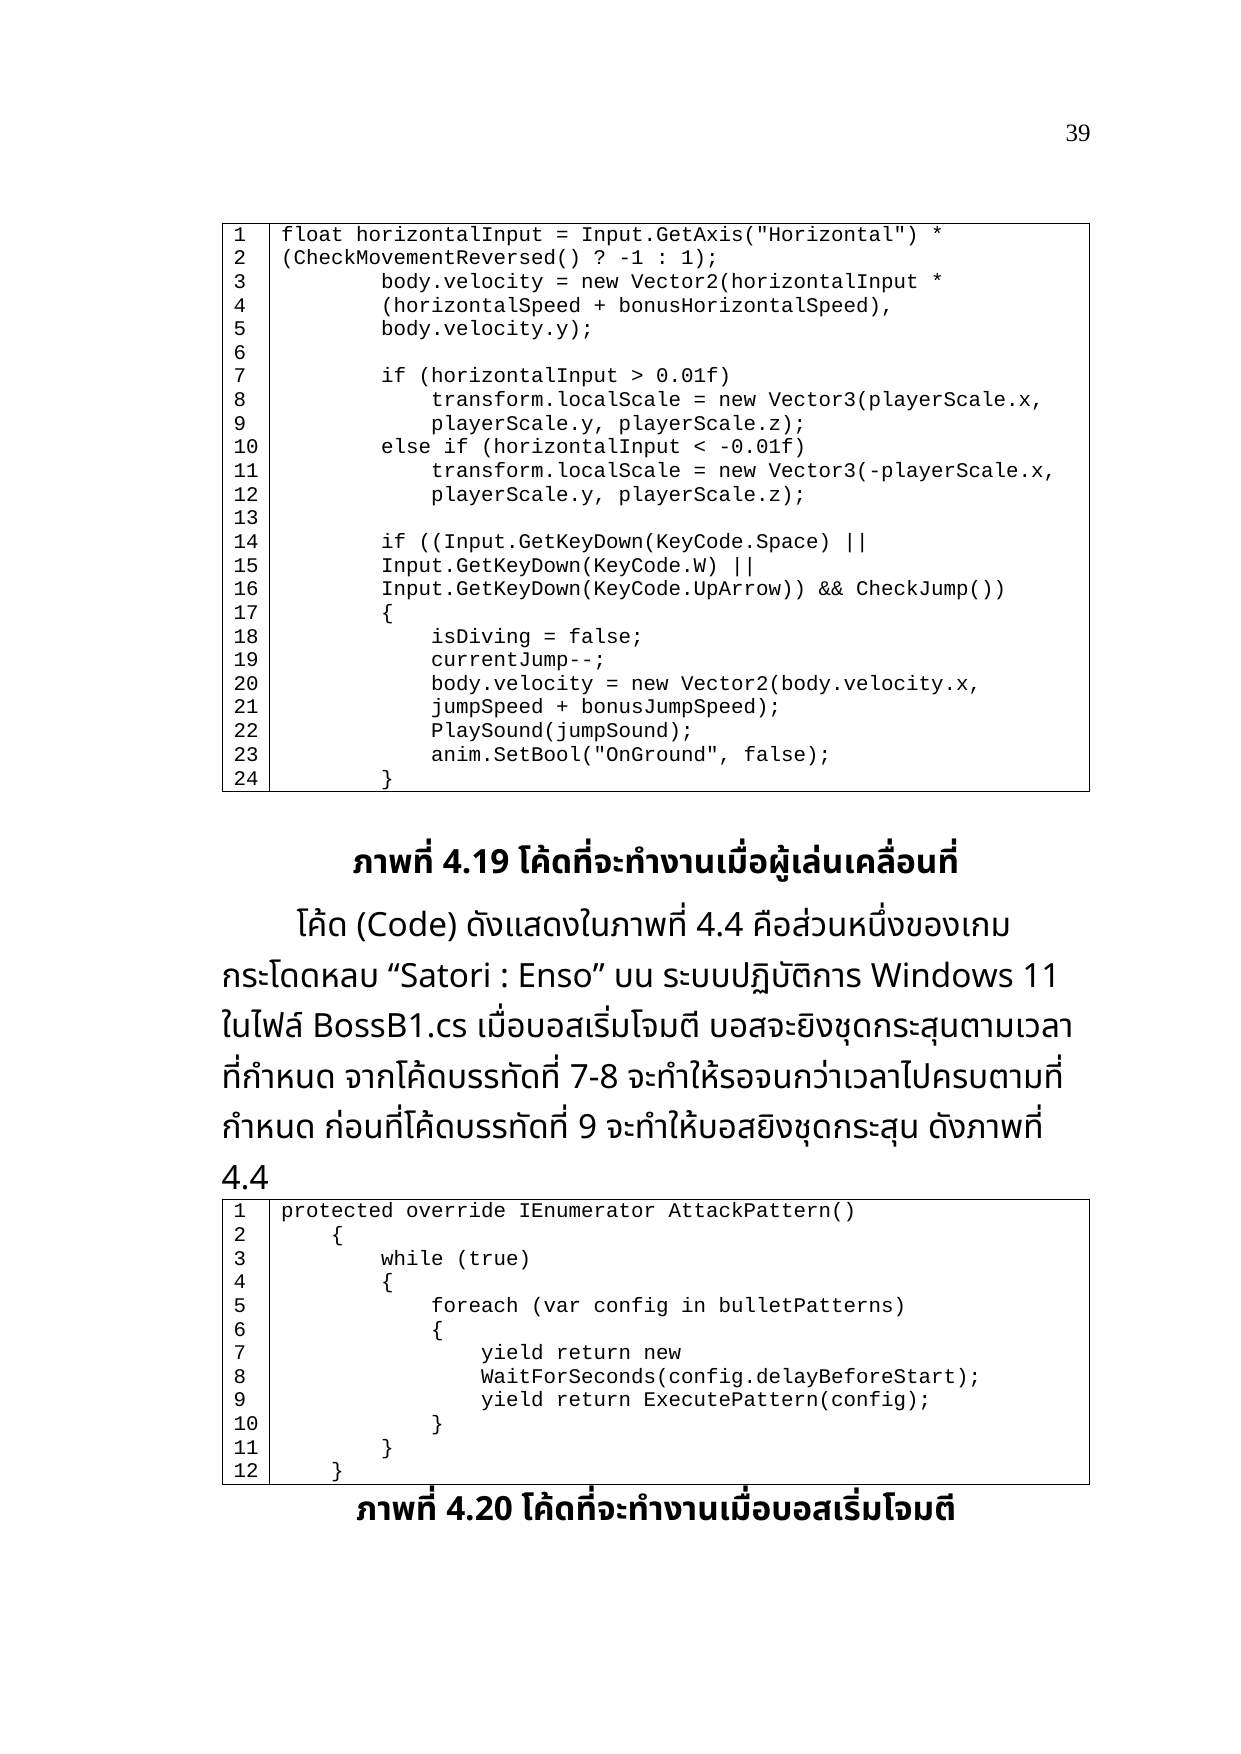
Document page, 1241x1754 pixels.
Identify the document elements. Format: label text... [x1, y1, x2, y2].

table_header 1 2 3 4 5 6 7 8 9 10 11 12 [223, 1200, 269, 1484]
table_header 1 2 3 4 5 6 7 8 9 10 11 12 13 14 15 16 17 18 19 20 21 22 23 24 [223, 224, 269, 791]
text โค้ด (Code) ดังแสดงในภาพที่ 4.4 คือส่วนหนึ่งของเกมกระโดดหลบ “Satori : Enso” บน ระบบปฏิบัติการ Windows 11 ในไฟล์ BossB1.cs เมื่อบอสเริ่มโจมตี บอสจะยิงชุดกระสุนตามเวลาที่กำหนด จากโค้ดบรรทัดที่ 7-8 จะทำให้รอจนกว่าเวลาไปครบตามที่กำหนด ก่อนที่โค้ดบรรทัดที่ 9 จะทำให้บอสยิงชุดกระสุน ดังภาพที่ 4.4 [221, 901, 1090, 1199]
table_header protected override IEnumerator AttackPattern() { while (true) { foreach (var config in bulletPatterns) { yield return new WaitForSeconds(config.delayBeforeStart); yield return ExecutePattern(config); } } } [270, 1200, 1089, 1484]
table_header float horizontalInput = Input.GetAxis("Horizontal") * (CheckMovementReversed() ? -1 : 1); body.velocity = new Vector2(horizontalInput * (horizontalSpeed + bonusHorizontalSpeed), body.velocity.y); if (horizontalInput > 0.01f) transform.localScale = new Vector3(playerScale.x, playerScale.y, playerScale.z); else if (horizontalInput < -0.01f) transform.localScale = new Vector3(-playerScale.x, playerScale.y, playerScale.z); if ((Input.GetKeyDown(KeyCode.Space) || Input.GetKeyDown(KeyCode.W) || Input.GetKeyDown(KeyCode.UpArrow)) && CheckJump()) { isDiving = false; currentJump--; body.velocity = new Vector2(body.velocity.x, jumpSpeed + bonusJumpSpeed); PlaySound(jumpSound); anim.SetBool("OnGround", false); } [270, 224, 1089, 791]
